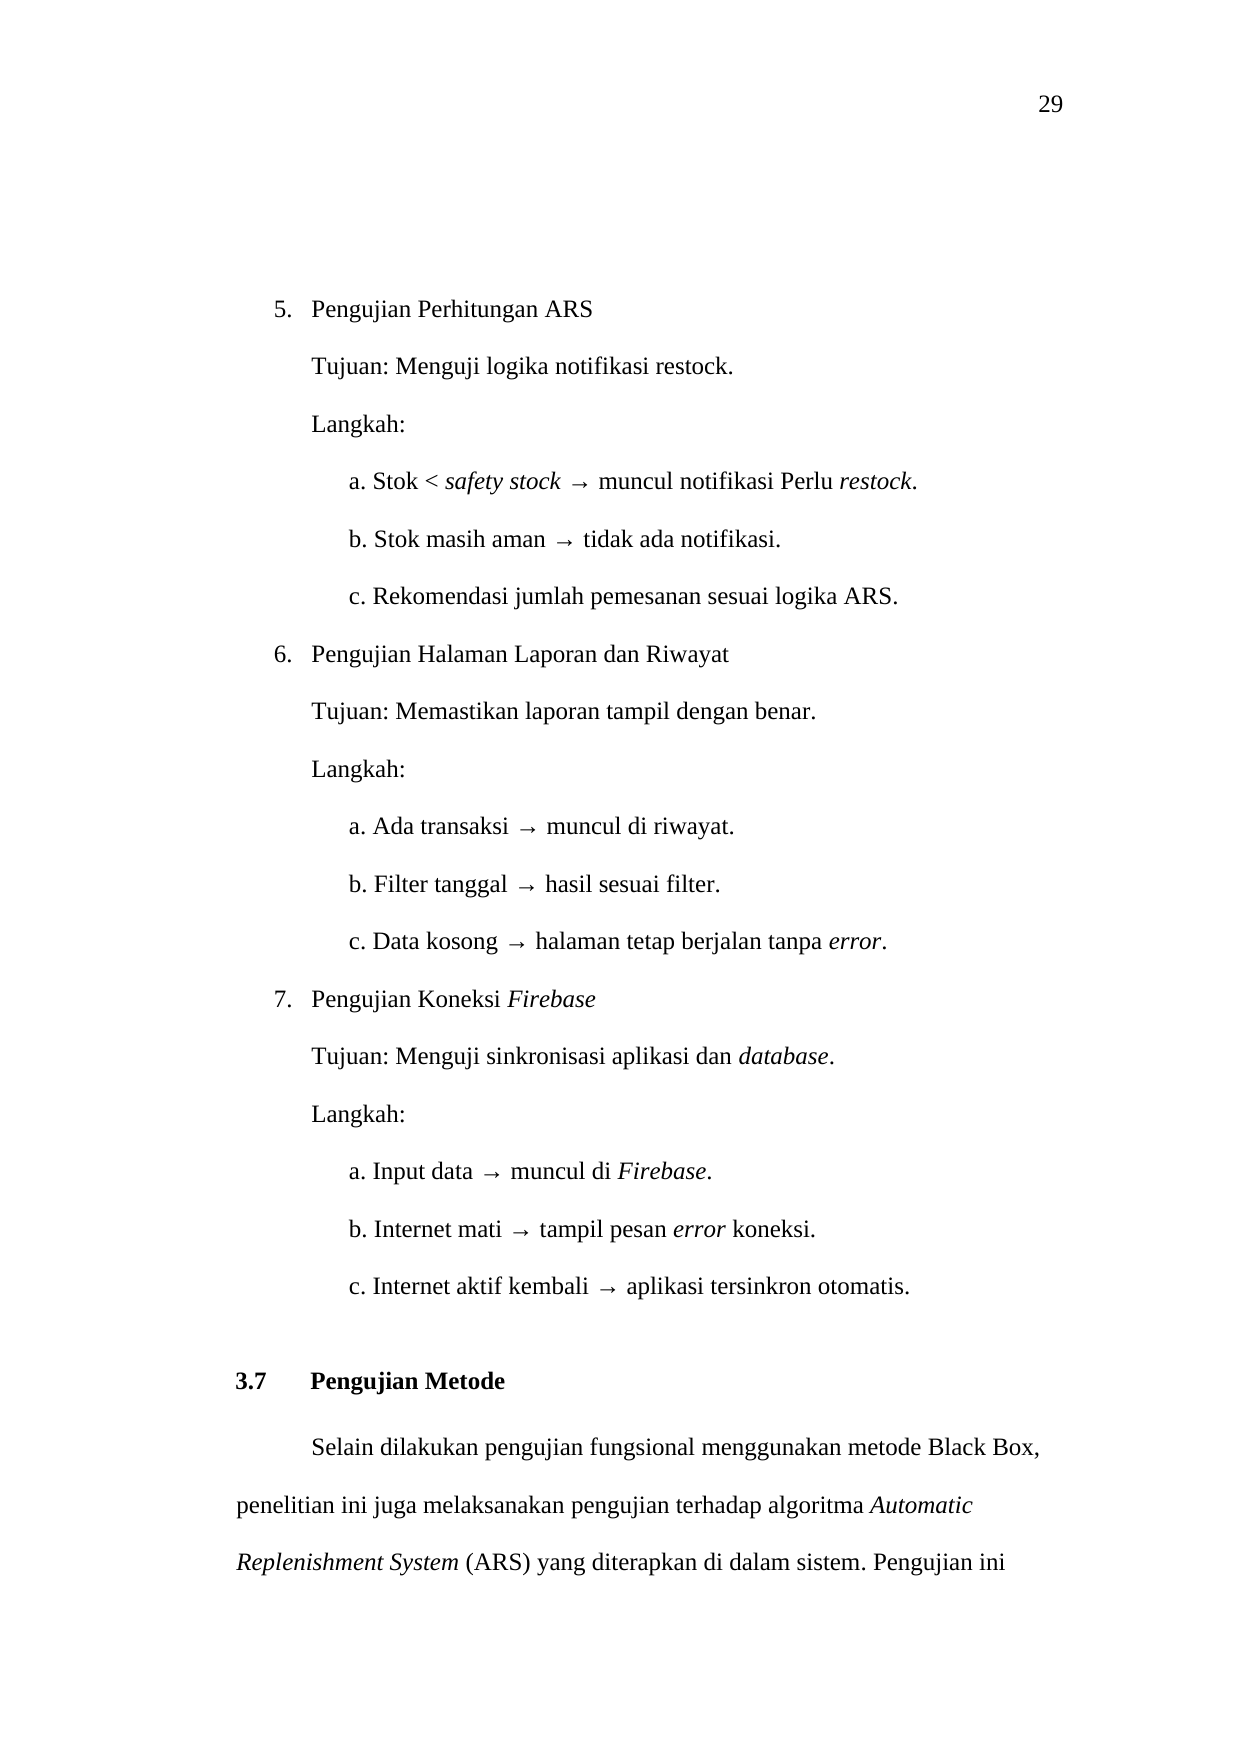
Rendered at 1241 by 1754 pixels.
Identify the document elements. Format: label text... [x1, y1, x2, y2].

list c. Data kosong → halaman tetap berjalan tanpa error. [349, 926, 1063, 955]
list b. Filter tanggal → hasil sesuai filter. [349, 869, 1063, 897]
list Tujuan: Menguji logika notifikasi restock. [311, 351, 1063, 380]
list c. Internet aktif kembali → aplikasi tersinkron otomatis. [349, 1271, 1063, 1300]
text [236, 1432, 1063, 1576]
list b. Stok masih aman → tidak ada notifikasi. [349, 524, 1063, 552]
list Pengujian Halaman Laporan dan Riwayat [274, 639, 1063, 667]
list Langkah: [311, 409, 1063, 437]
list a. Stok < safety stock → muncul notifikasi Perlu restock. [349, 466, 1063, 495]
list Tujuan: Memastikan laporan tampil dengan benar. [311, 696, 1063, 725]
list c. Rekomendasi jumlah pemesanan sesuai logika ARS. [349, 581, 1063, 610]
list a. Input data → muncul di Firebase. [349, 1156, 1063, 1185]
list Langkah: [311, 1099, 1063, 1127]
list Pengujian Perhitungan ARS [274, 294, 1063, 322]
list Langkah: [311, 754, 1063, 782]
list a. Ada transaksi → muncul di riwayat. [349, 811, 1063, 840]
list Tujuan: Menguji sinkronisasi aplikasi dan database. [311, 1041, 1063, 1070]
list b. Internet mati → tampil pesan error koneksi. [349, 1214, 1063, 1242]
subtitle Pengujian Metode [235, 1366, 1063, 1395]
list Pengujian Koneksi Firebase [274, 984, 1063, 1012]
